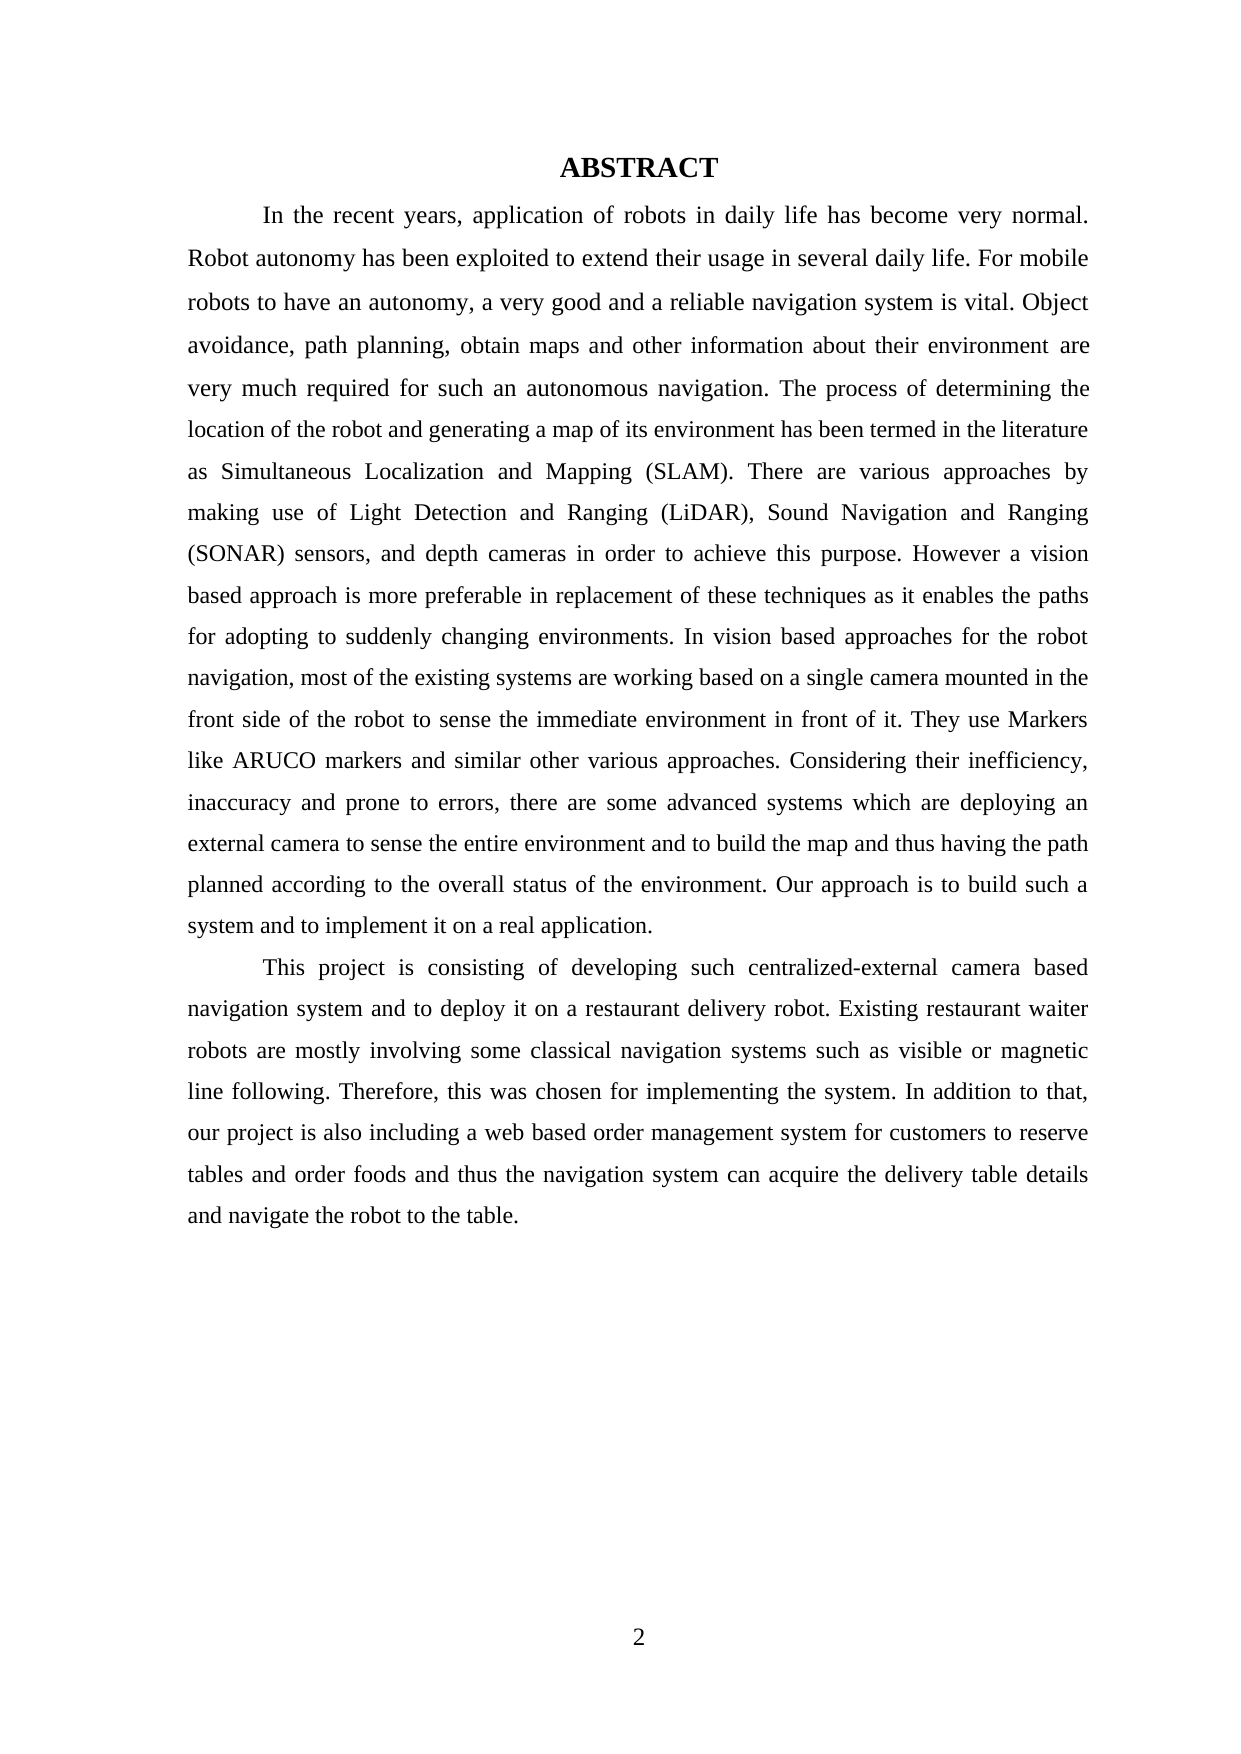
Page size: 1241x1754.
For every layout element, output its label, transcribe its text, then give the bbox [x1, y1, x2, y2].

subtitle ABSTRACT [187, 150, 1090, 183]
text This project is consisting of developing such centralized-external camera based navigation system and to deploy it on a restaurant delivery robot. Existing restaurant waiter robots are mostly involving some classical navigation systems such as visible or magnetic line following. Therefore, this was chosen for implementing the system. In addition to that, our project is also including a web based order management system for customers to reserve tables and order foods and thus the navigation system can acquire the delivery table details and navigate the robot to the table. [187, 953, 1090, 1229]
text In the recent years, application of robots in daily life has become very normal. Robot autonomy has been exploited to extend their usage in several daily life. For mobile robots to have an autonomy, a very good and a reliable navigation system is vital. Object avoidance, path planning, obtain maps and other information about their environment are very much required for such an autonomous navigation. The process of determining the location of the robot and generating a map of its environment has been termed in the literature as Simultaneous Localization and Mapping (SLAM). There are various approaches by making use of Light Detection and Ranging (LiDAR), Sound Navigation and Ranging (SONAR) sensors, and depth cameras in order to achieve this purpose. However a vision based approach is more preferable in replacement of these techniques as it enables the paths for adopting to suddenly changing environments. In vision based approaches for the robot navigation, most of the existing systems are working based on a single camera mounted in the front side of the robot to sense the immediate environment in front of it. They use Markers like ARUCO markers and similar other various approaches. Considering their inefficiency, inaccuracy and prone to errors, there are some advanced systems which are deploying an external camera to sense the entire environment and to build the map and thus having the path planned according to the overall status of the environment. Our approach is to build such a system and to implement it on a real application. [187, 200, 1090, 939]
